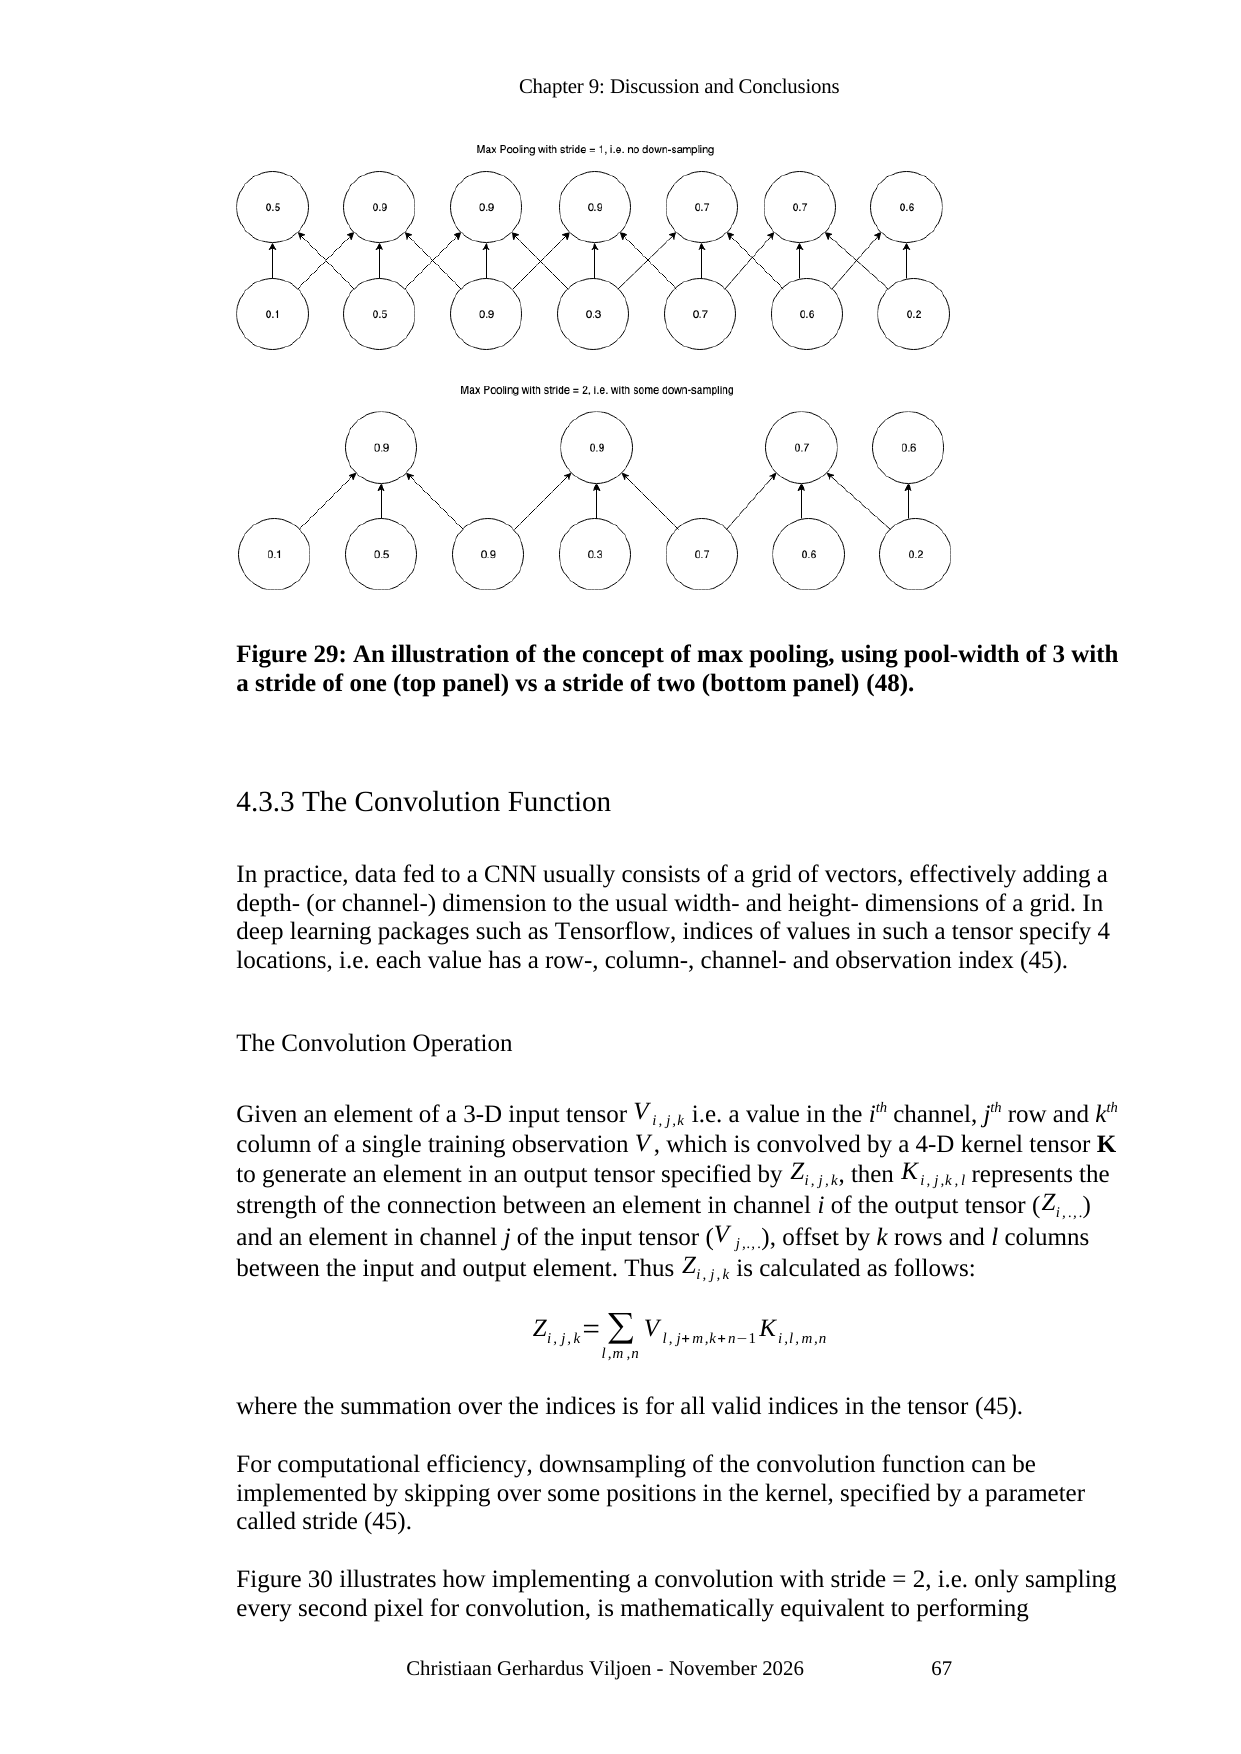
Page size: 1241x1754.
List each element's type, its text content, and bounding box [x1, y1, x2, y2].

picture [236, 135, 951, 590]
text where the summation over the indices is for all valid indices in the tensor . [236, 1391, 1122, 1420]
text Given an element of a 3-D input tensor i.e. a value in the ith channel, jth row and kth column of a single training observation , which is convolved by a 4-D kernel tensor K to generate an element in an output tensor specified by , then represents the strength of the connection between an element in channel i of the output tensor () and an element in channel j of the input tensor (), offset by k rows and l columns between the input and output element. Thus is calculated as follows: [236, 1098, 1122, 1283]
text In practice, data fed to a CNN usually consists of a grid of vectors, effectively adding a depth- (or channel-) dimension to the usual width- and height- dimensions of a grid. In deep learning packages such as Tensorflow, indices of values in such a tensor specify 4 locations, i.e. each value has a row-, column-, channel- and observation index . [236, 859, 1122, 974]
text Figure 29: An illustration of the concept of max pooling, using pool-width of 3 with a stride of one (top panel) vs a stride of two (bottom panel) . [236, 639, 1122, 697]
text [236, 1564, 1122, 1621]
subtitle The Convolution Function [236, 784, 1122, 818]
text For computational efficiency, downsampling of the convolution function can be implemented by skipping over some positions in the kernel, specified by a parameter called stride . [236, 1449, 1122, 1535]
subtitle The Convolution Operation [236, 1028, 1122, 1056]
